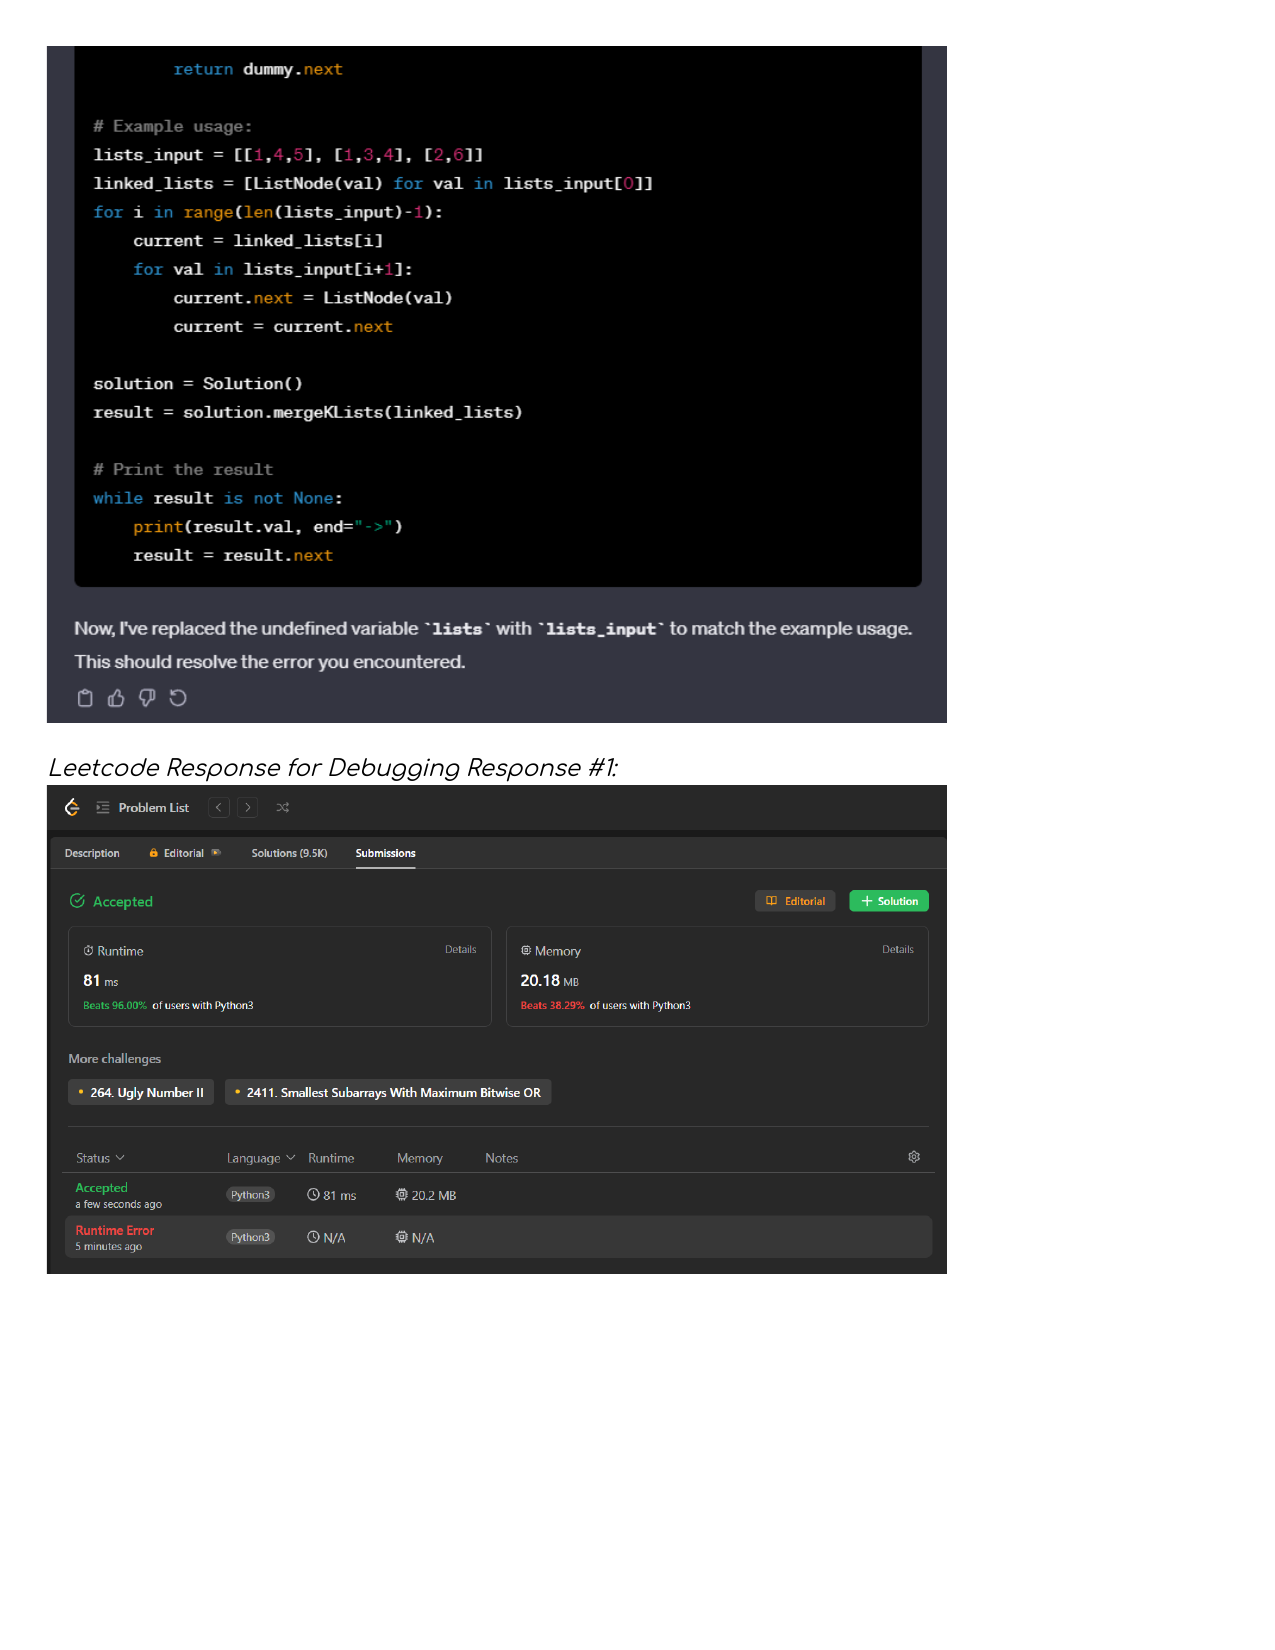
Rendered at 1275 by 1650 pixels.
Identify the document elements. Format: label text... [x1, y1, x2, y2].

subtitle Leetcode Response for Debugging Response #1: [47, 756, 1209, 781]
picture [46, 46, 947, 723]
picture [46, 785, 947, 1274]
